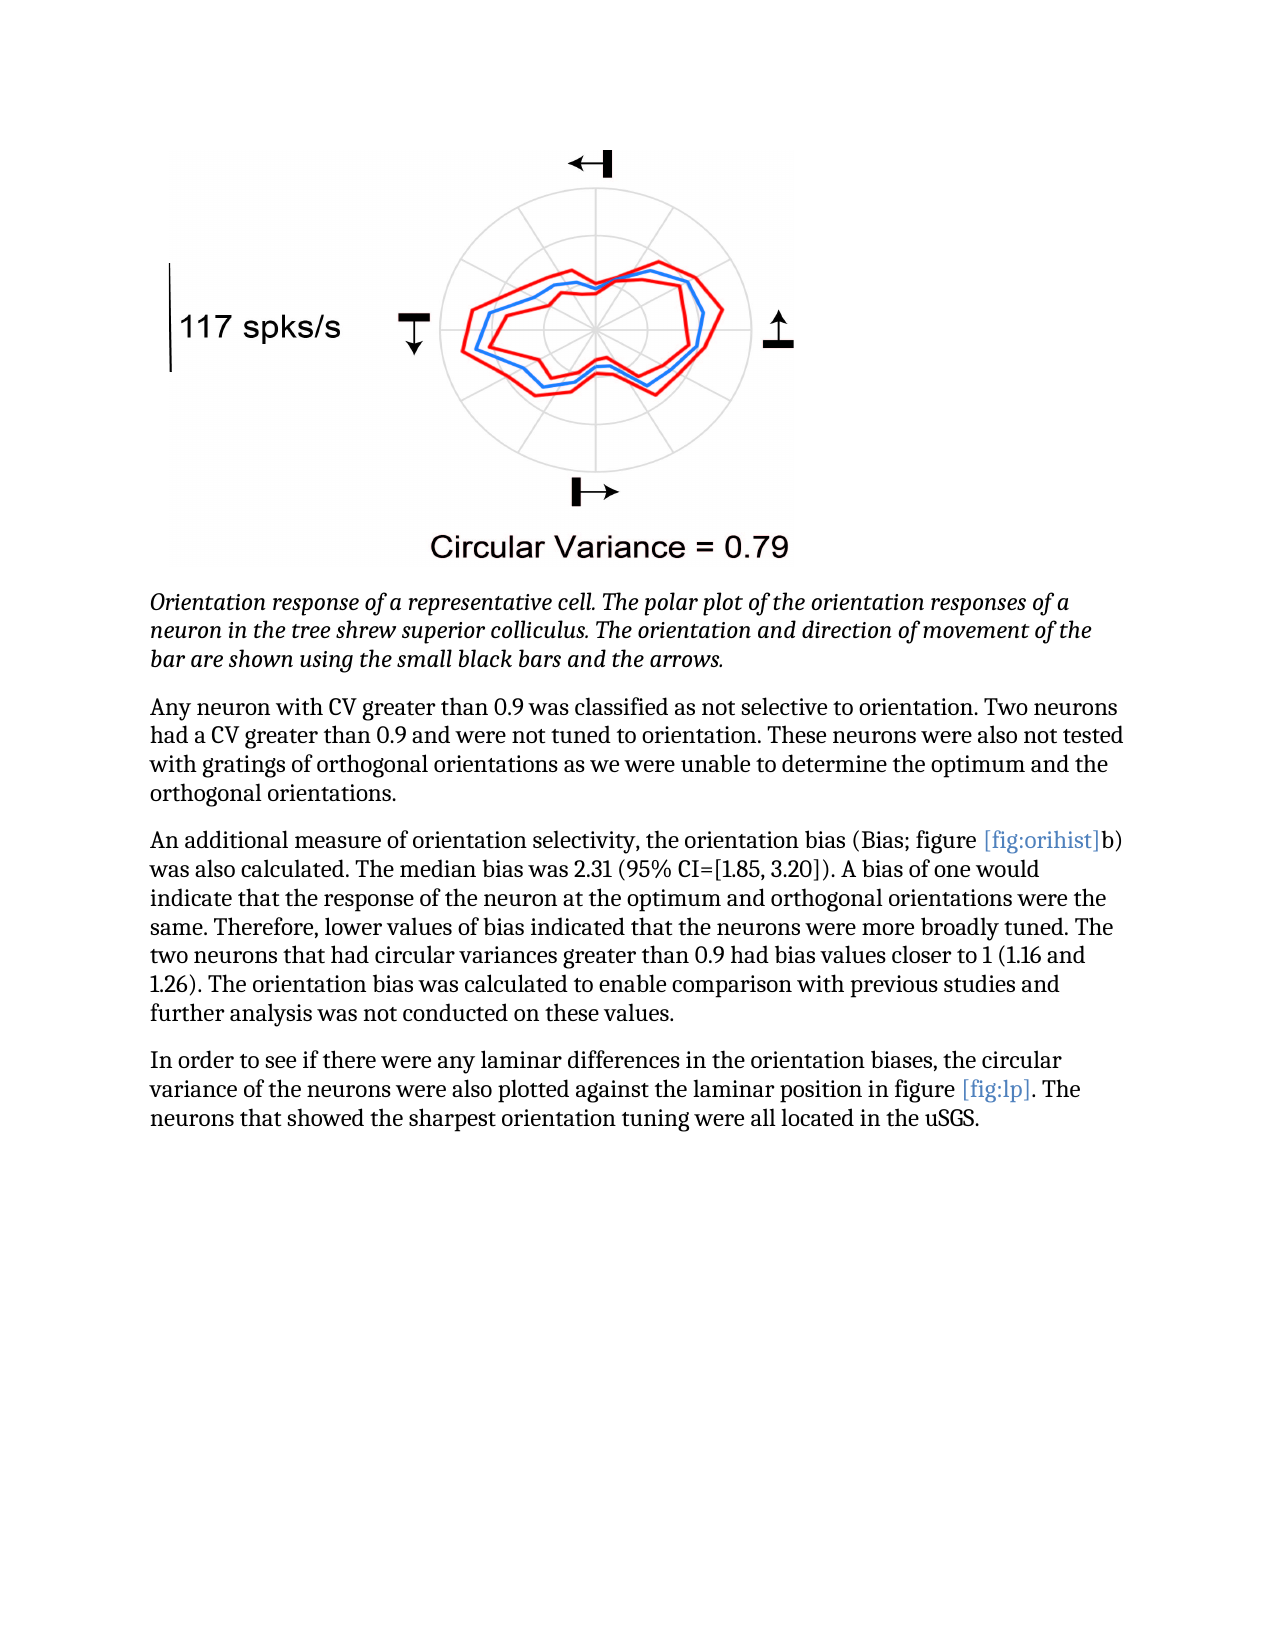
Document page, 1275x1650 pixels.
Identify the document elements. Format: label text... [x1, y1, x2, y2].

picture [168, 150, 794, 567]
text Any neuron with CV greater than 0.9 was classified as not selective to orientation. Two neurons had a CV greater than 0.9 and were not tuned to orientation. These neurons were also not tested with gratings of orthogonal orientations as we were unable to determine the optimum and the orthogonal orientations. [150, 692, 1125, 807]
text Orientation response of a representative cell. The polar plot of the orientation responses of a neuron in the tree shrew superior colliculus. The orientation and direction of movement of the bar are shown using the small black bars and the arrows. [150, 587, 1125, 674]
text In order to see if there were any laminar differences in the orientation biases, the circular variance of the neurons were also plotted against the laminar position in figure [fig:lp]. The neurons that showed the sharpest orientation tuning were all located in the uSGS. [150, 1046, 1125, 1132]
text An additional measure of orientation selectivity, the orientation bias (Bias; figure [fig:orihist]b) was also calculated. The median bias was 2.31 (95% CI=[1.85, 3.20]). A bias of one would indicate that the response of the neuron at the optimum and orthogonal orientations were the same. Therefore, lower values of bias indicated that the neurons were more broadly tuned. The two neurons that had circular variances greater than 0.9 had bias values closer to 1 (1.16 and 1.26). The orientation bias was calculated to enable comparison with previous studies and further analysis was not conducted on these values. [150, 826, 1125, 1027]
